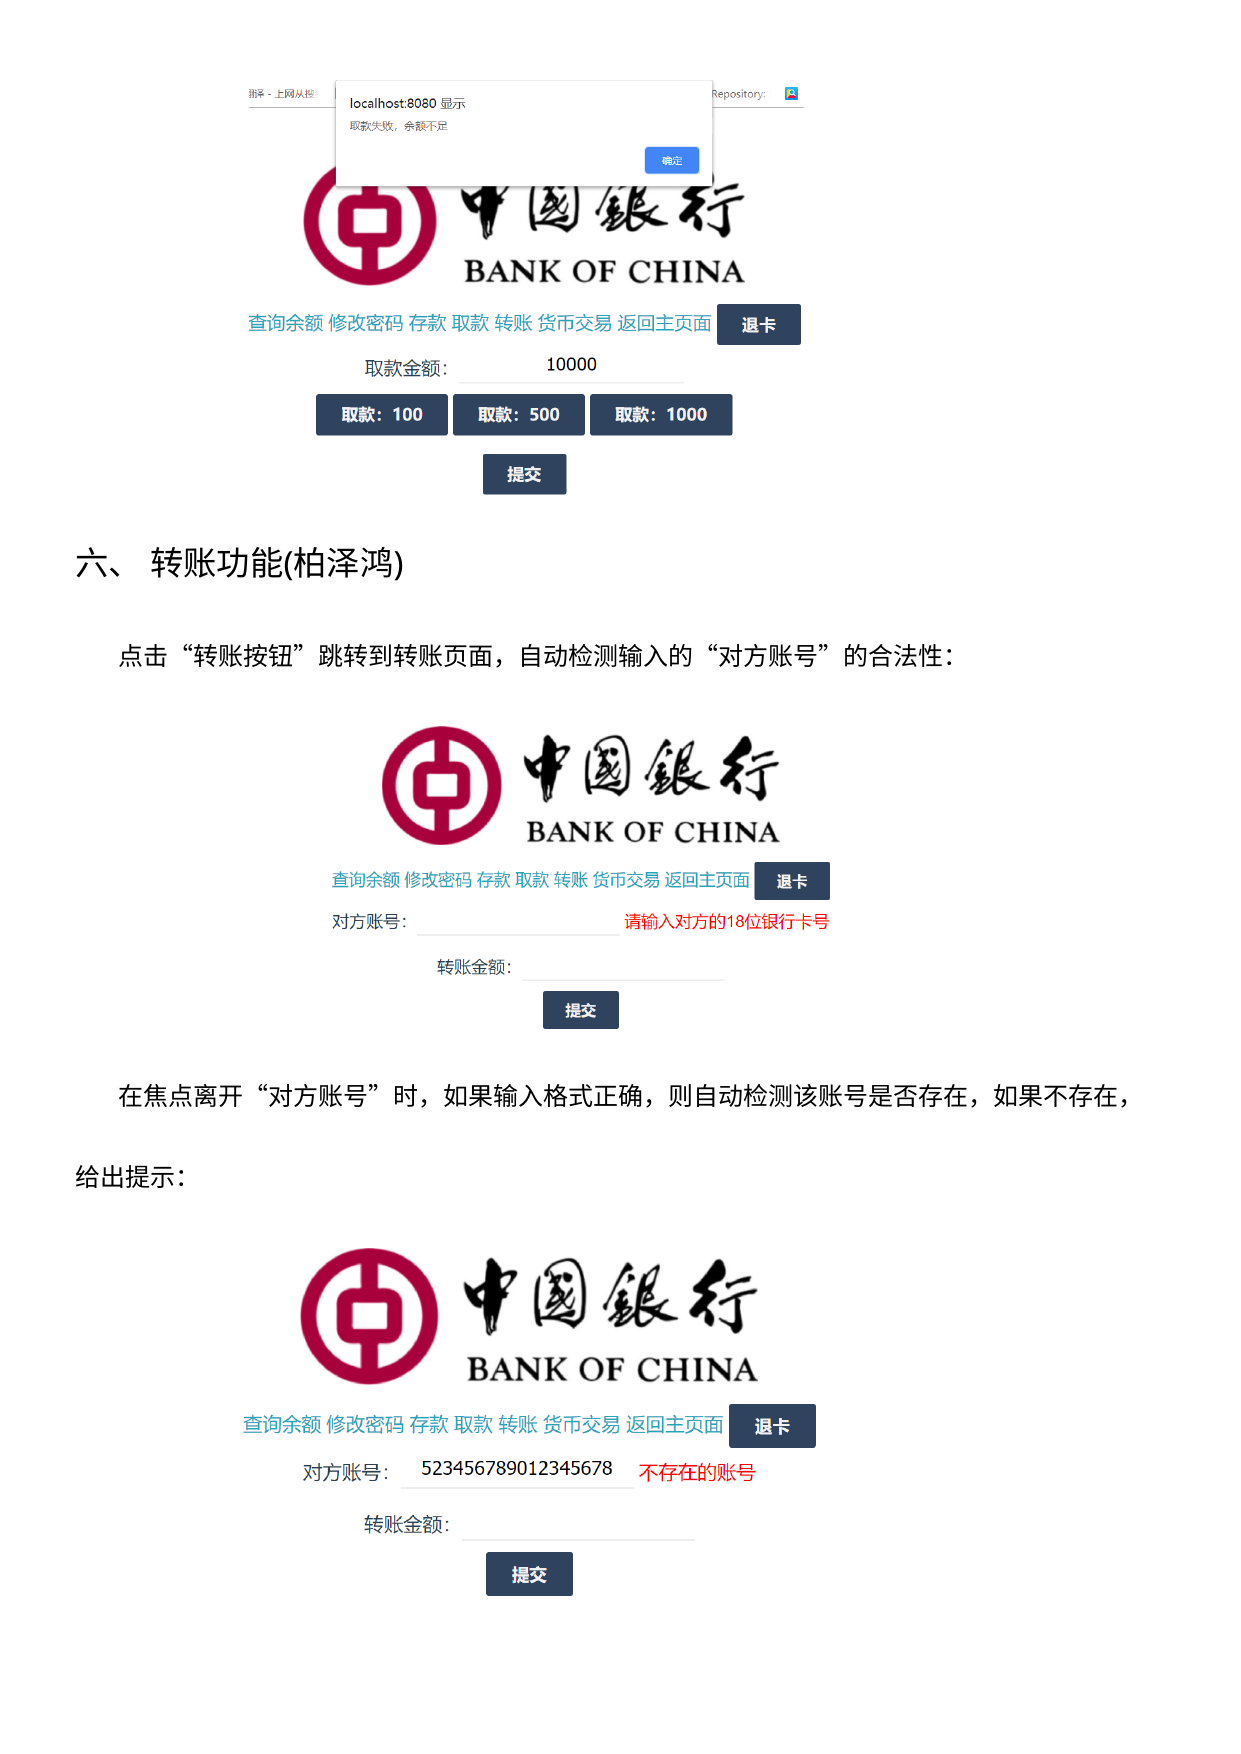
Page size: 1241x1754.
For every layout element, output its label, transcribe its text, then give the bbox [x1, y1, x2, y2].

list 转账功能(柏泽鸿) [75, 528, 1165, 593]
picture [216, 1233, 842, 1606]
text 在焦点离开“对方账号”时，如果输入格式正确，则自动检测该账号是否存在，如果不存在，给出提示： [75, 1062, 1165, 1208]
picture [248, 80, 804, 496]
picture [315, 712, 849, 1036]
text 点击“转账按钮”跳转到转账页面，自动检测输入的“对方账号”的合法性： [119, 622, 1165, 687]
